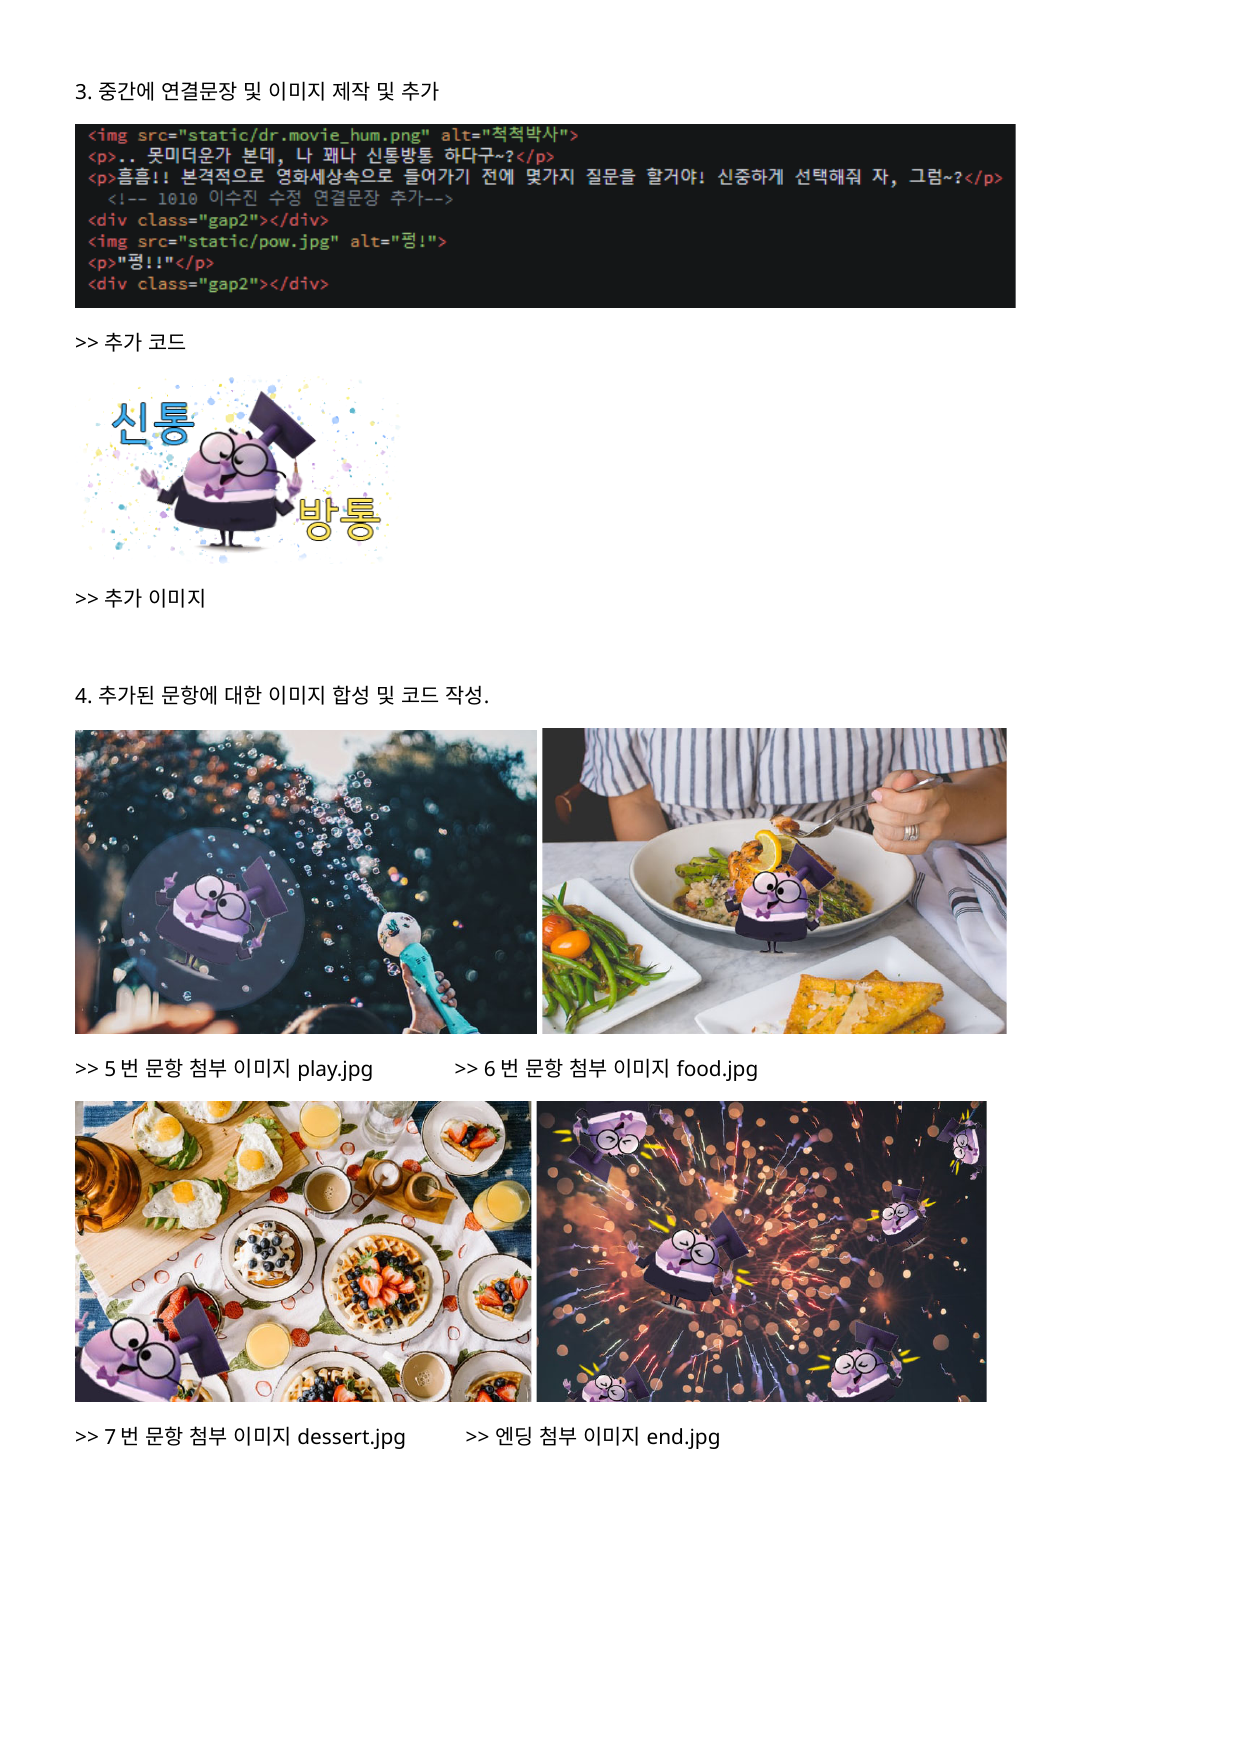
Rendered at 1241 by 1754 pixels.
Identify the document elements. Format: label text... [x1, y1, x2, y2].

picture [75, 730, 537, 1034]
text >> 추가 이미지 [75, 582, 1165, 613]
text 3. 중간에 연결문장 및 이미지 제작 및 추가 [75, 75, 1165, 105]
picture [542, 728, 1007, 1034]
text >> 추가 코드 [75, 326, 1165, 356]
picture [75, 124, 1016, 308]
text 4. 추가된 문항에 대한 이미지 합성 및 코드 작성. [75, 679, 1165, 709]
picture [75, 375, 402, 564]
text >> 7번 문항 첨부 이미지 dessert.jpg >> 엔딩 첨부 이미지 end.jpg [75, 1420, 1165, 1450]
picture [75, 1101, 532, 1402]
picture [536, 1101, 987, 1402]
text >> 5번 문항 첨부 이미지 play.jpg >> 6번 문항 첨부 이미지 food.jpg [75, 1052, 1165, 1082]
